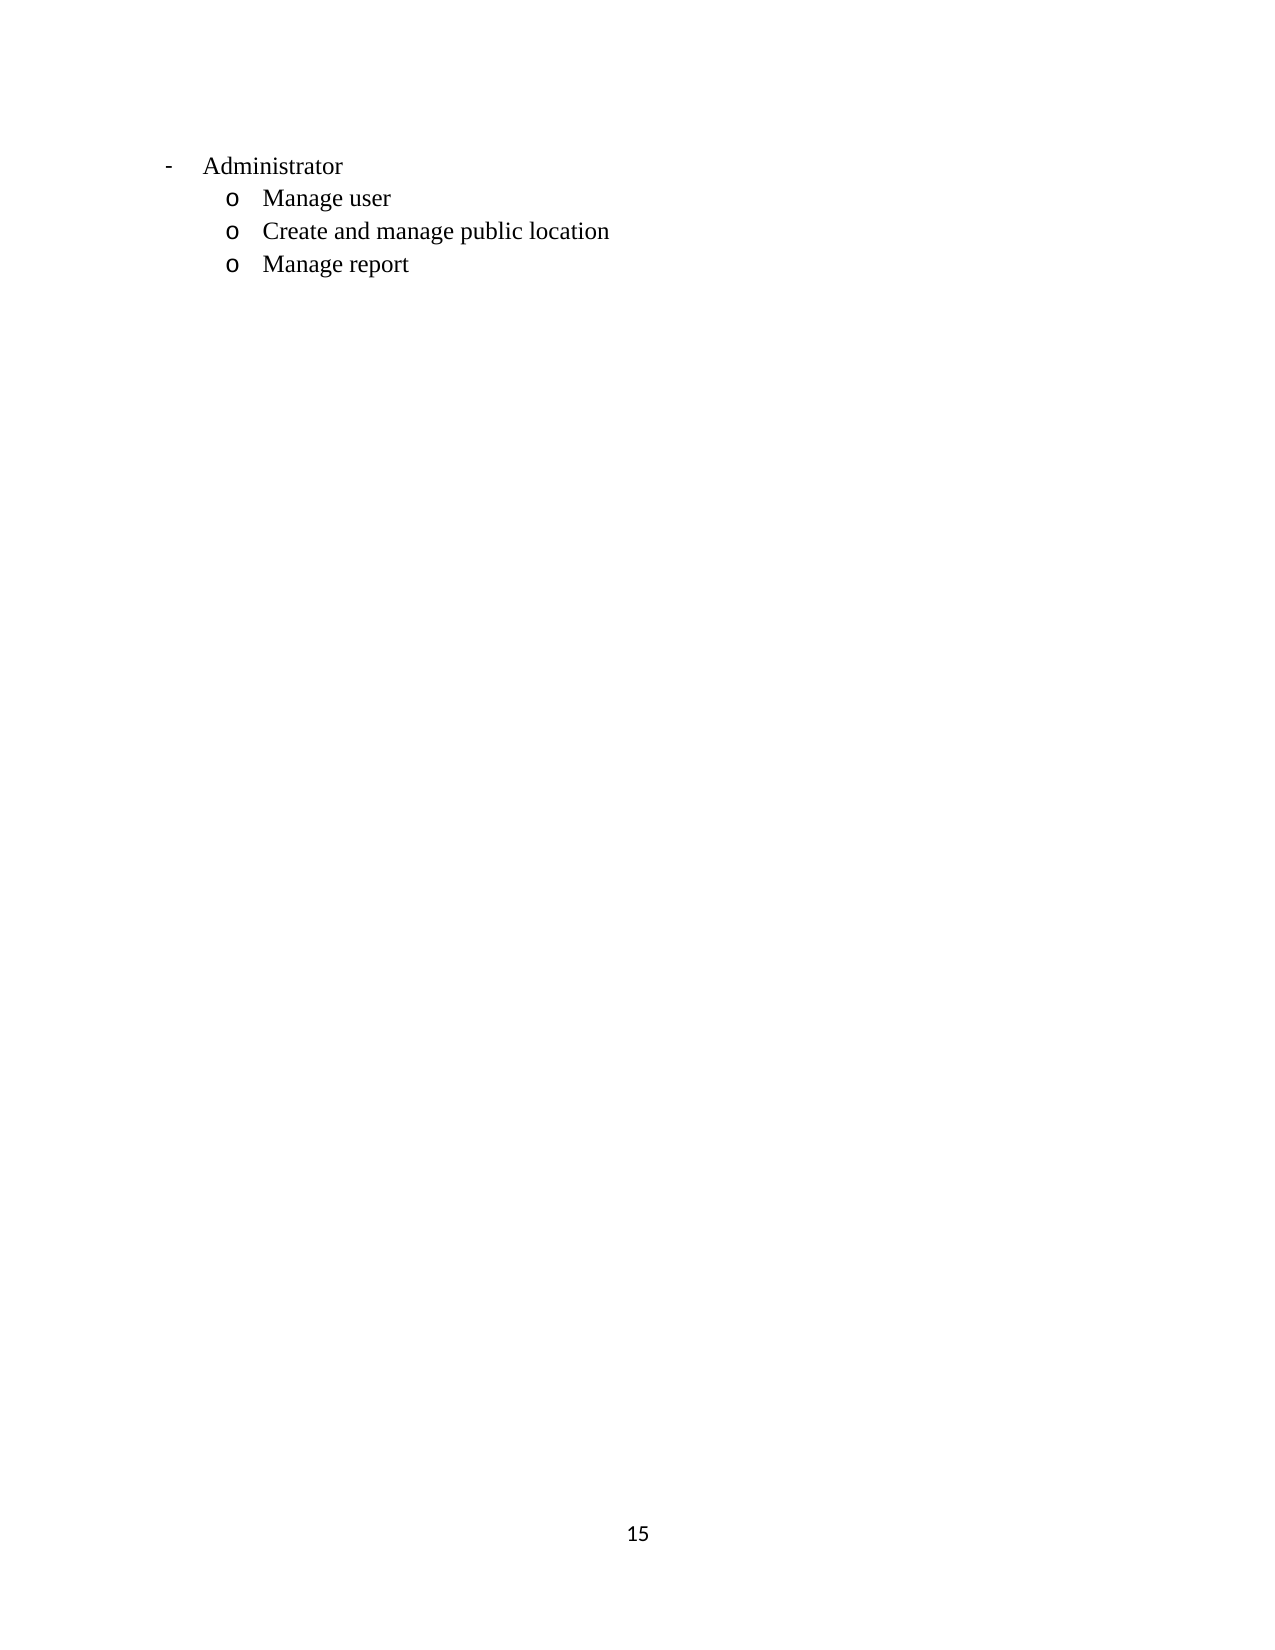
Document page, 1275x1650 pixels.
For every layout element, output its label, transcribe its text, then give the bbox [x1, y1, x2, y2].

list Create and manage public location [225, 216, 1125, 247]
list Administrator [165, 150, 1125, 181]
list Manage report [225, 249, 1125, 280]
list Manage user [225, 183, 1125, 214]
